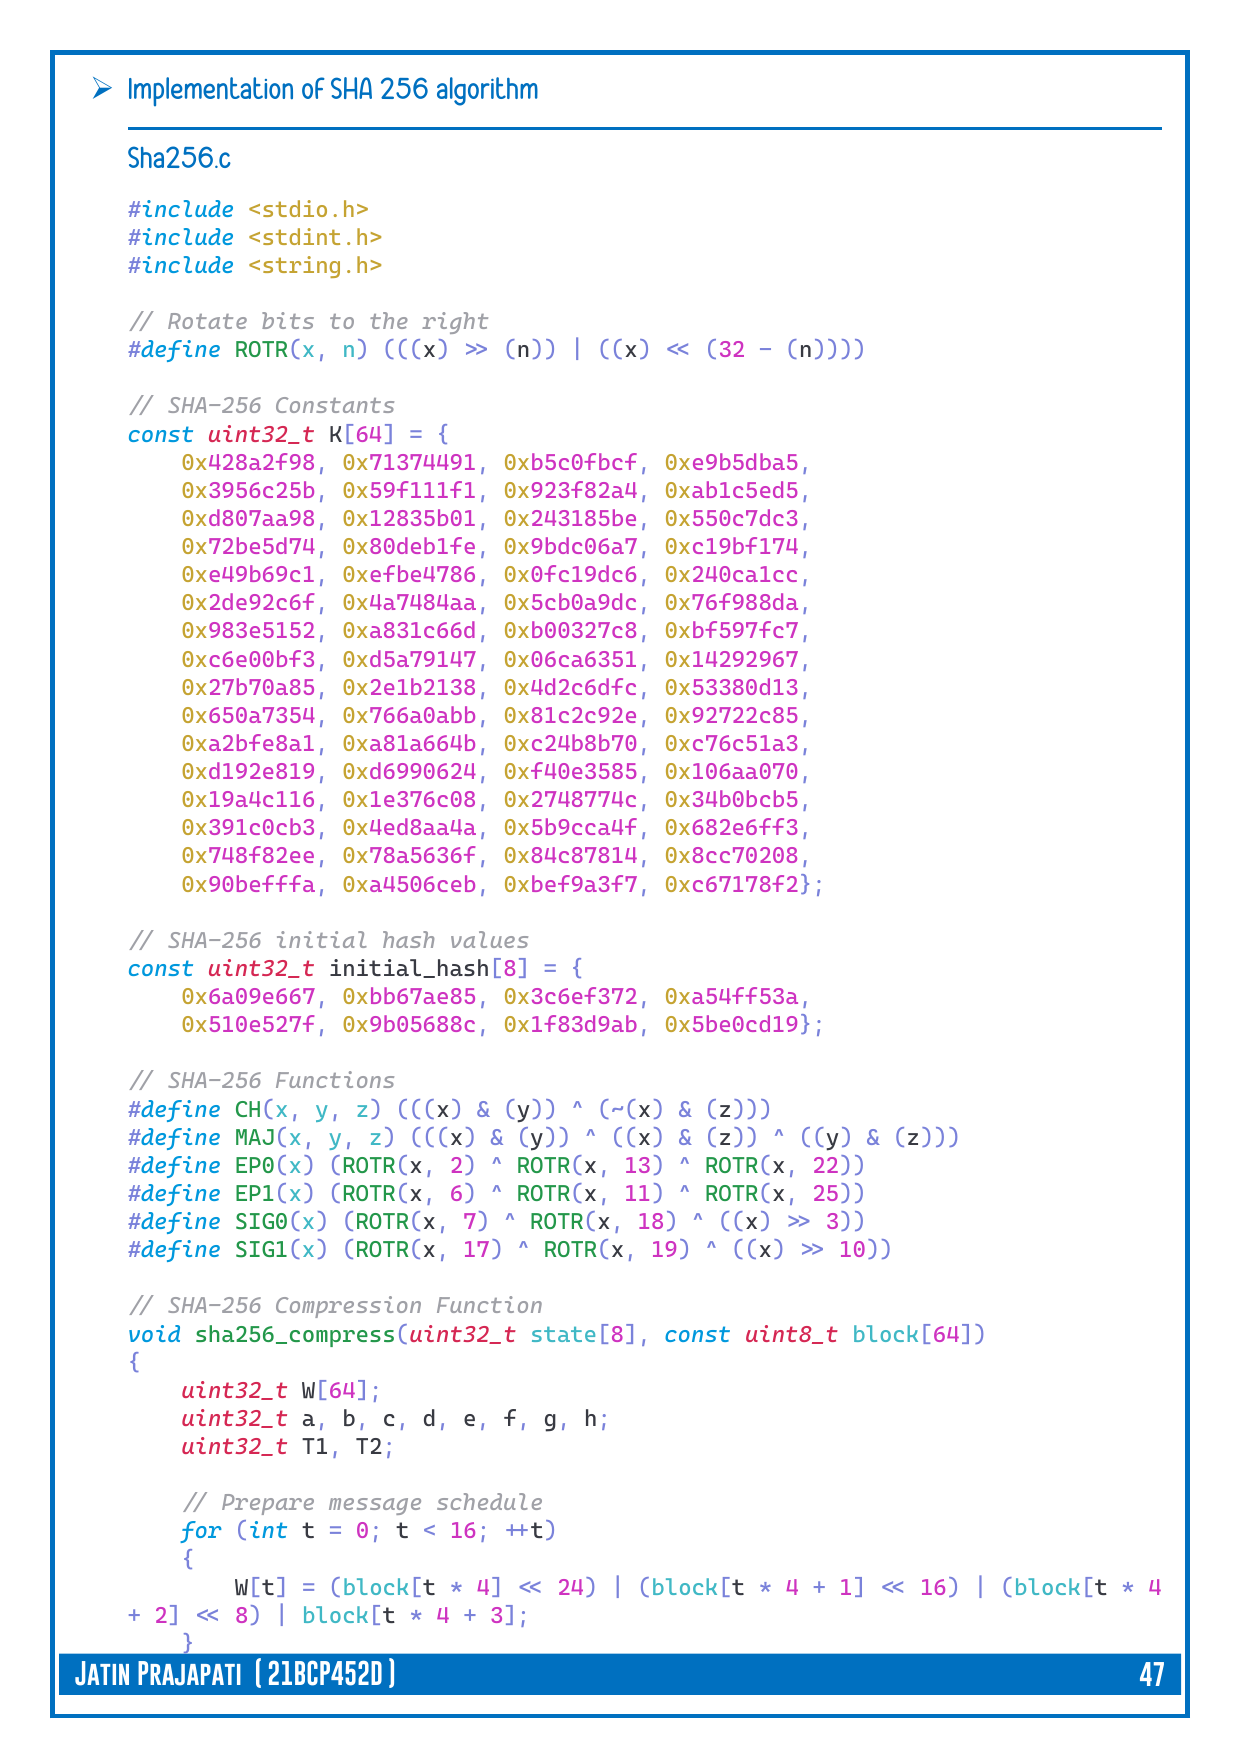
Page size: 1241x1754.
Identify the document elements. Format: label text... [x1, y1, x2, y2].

text 0x983e5152, 0xa831c66d, 0xb00327c8, 0xbf597fc7, [127, 616, 1165, 644]
text 0x90befffa, 0xa4506ceb, 0xbef9a3f7, 0xc67178f2}; [127, 869, 1165, 897]
text #define SIG0(x) (ROTR(x, 7) ^ ROTR(x, 18) ^ ((x) >> 3)) [127, 1207, 1165, 1235]
text 0x2de92c6f, 0x4a7484aa, 0x5cb0a9dc, 0x76f988da, [127, 588, 1165, 616]
text 0x391c0cb3, 0x4ed8aa4a, 0x5b9cca4f, 0x682e6ff3, [127, 813, 1165, 841]
text 0xd192e819, 0xd6990624, 0xf40e3585, 0x106aa070, [127, 757, 1165, 785]
text 0xa2bfe8a1, 0xa81a664b, 0xc24b8b70, 0xc76c51a3, [127, 729, 1165, 757]
text #define EP0(x) (ROTR(x, 2) ^ ROTR(x, 13) ^ ROTR(x, 22)) [127, 1151, 1165, 1179]
text void sha256_compress(uint32_t state[8], const uint8_t block[64]) [127, 1319, 1165, 1347]
text 0x72be5d74, 0x80deb1fe, 0x9bdc06a7, 0xc19bf174, [127, 532, 1165, 560]
text 0x6a09e667, 0xbb67ae85, 0x3c6ef372, 0xa54ff53a, [127, 982, 1165, 1010]
text W[t] = (block[t * 4] << 24) | (block[t * 4 + 1] << 16) | (block[t * 4 + 2] << 8) | block[t * 4 + 3]; [127, 1572, 1165, 1629]
text // Rotate bits to the right [127, 307, 1165, 335]
text 0x510e527f, 0x9b05688c, 0x1f83d9ab, 0x5be0cd19}; [127, 1010, 1165, 1038]
text 0x428a2f98, 0x71374491, 0xb5c0fbcf, 0xe9b5dba5, [127, 447, 1165, 476]
text // SHA-256 Compression Function [127, 1291, 1165, 1319]
text 0x650a7354, 0x766a0abb, 0x81c2c92e, 0x92722c85, [127, 701, 1165, 729]
text { [127, 1544, 1165, 1572]
text #define MAJ(x, y, z) (((x) & (y)) ^ ((x) & (z)) ^ ((y) & (z))) [127, 1122, 1165, 1151]
text #include <string.h> [127, 251, 1165, 279]
text 0x19a4c116, 0x1e376c08, 0x2748774c, 0x34b0bcb5, [127, 785, 1165, 813]
text #include <stdio.h> [127, 194, 1165, 222]
text 0xd807aa98, 0x12835b01, 0x243185be, 0x550c7dc3, [127, 504, 1165, 532]
text 0x748f82ee, 0x78a5636f, 0x84c87814, 0x8cc70208, [127, 841, 1165, 869]
text #define EP1(x) (ROTR(x, 6) ^ ROTR(x, 11) ^ ROTR(x, 25)) [127, 1179, 1165, 1207]
text 0xe49b69c1, 0xefbe4786, 0x0fc19dc6, 0x240ca1cc, [127, 560, 1165, 588]
text #define CH(x, y, z) (((x) & (y)) ^ (~(x) & (z))) [127, 1094, 1165, 1122]
text 0x27b70a85, 0x2e1b2138, 0x4d2c6dfc, 0x53380d13, [127, 672, 1165, 701]
text 0x3956c25b, 0x59f111f1, 0x923f82a4, 0xab1c5ed5, [127, 476, 1165, 504]
text #define SIG1(x) (ROTR(x, 17) ^ ROTR(x, 19) ^ ((x) >> 10)) [127, 1235, 1165, 1263]
text // SHA-256 Functions [127, 1066, 1165, 1094]
text #include <stdint.h> [127, 222, 1165, 251]
list Sha256.c [127, 144, 1165, 173]
text // SHA-256 initial hash values [127, 926, 1165, 954]
text const uint32_t initial_hash[8] = { [127, 954, 1165, 982]
text 0xc6e00bf3, 0xd5a79147, 0x06ca6351, 0x14292967, [127, 644, 1165, 672]
text for (int t = 0; t < 16; ++t) [127, 1516, 1165, 1544]
text #define ROTR(x, n) (((x) >> (n)) | ((x) << (32 - (n)))) [127, 335, 1165, 363]
list Implementation of SHA 256 algorithm [90, 75, 1165, 106]
text uint32_t T1, T2; [127, 1432, 1165, 1460]
text // Prepare message schedule [127, 1488, 1165, 1516]
text uint32_t a, b, c, d, e, f, g, h; [127, 1404, 1165, 1432]
text uint32_t W[64]; [127, 1376, 1165, 1404]
text // SHA-256 Constants [127, 391, 1165, 419]
text } [127, 1629, 1165, 1657]
text { [127, 1347, 1165, 1376]
text const uint32_t K[64] = { [127, 419, 1165, 447]
